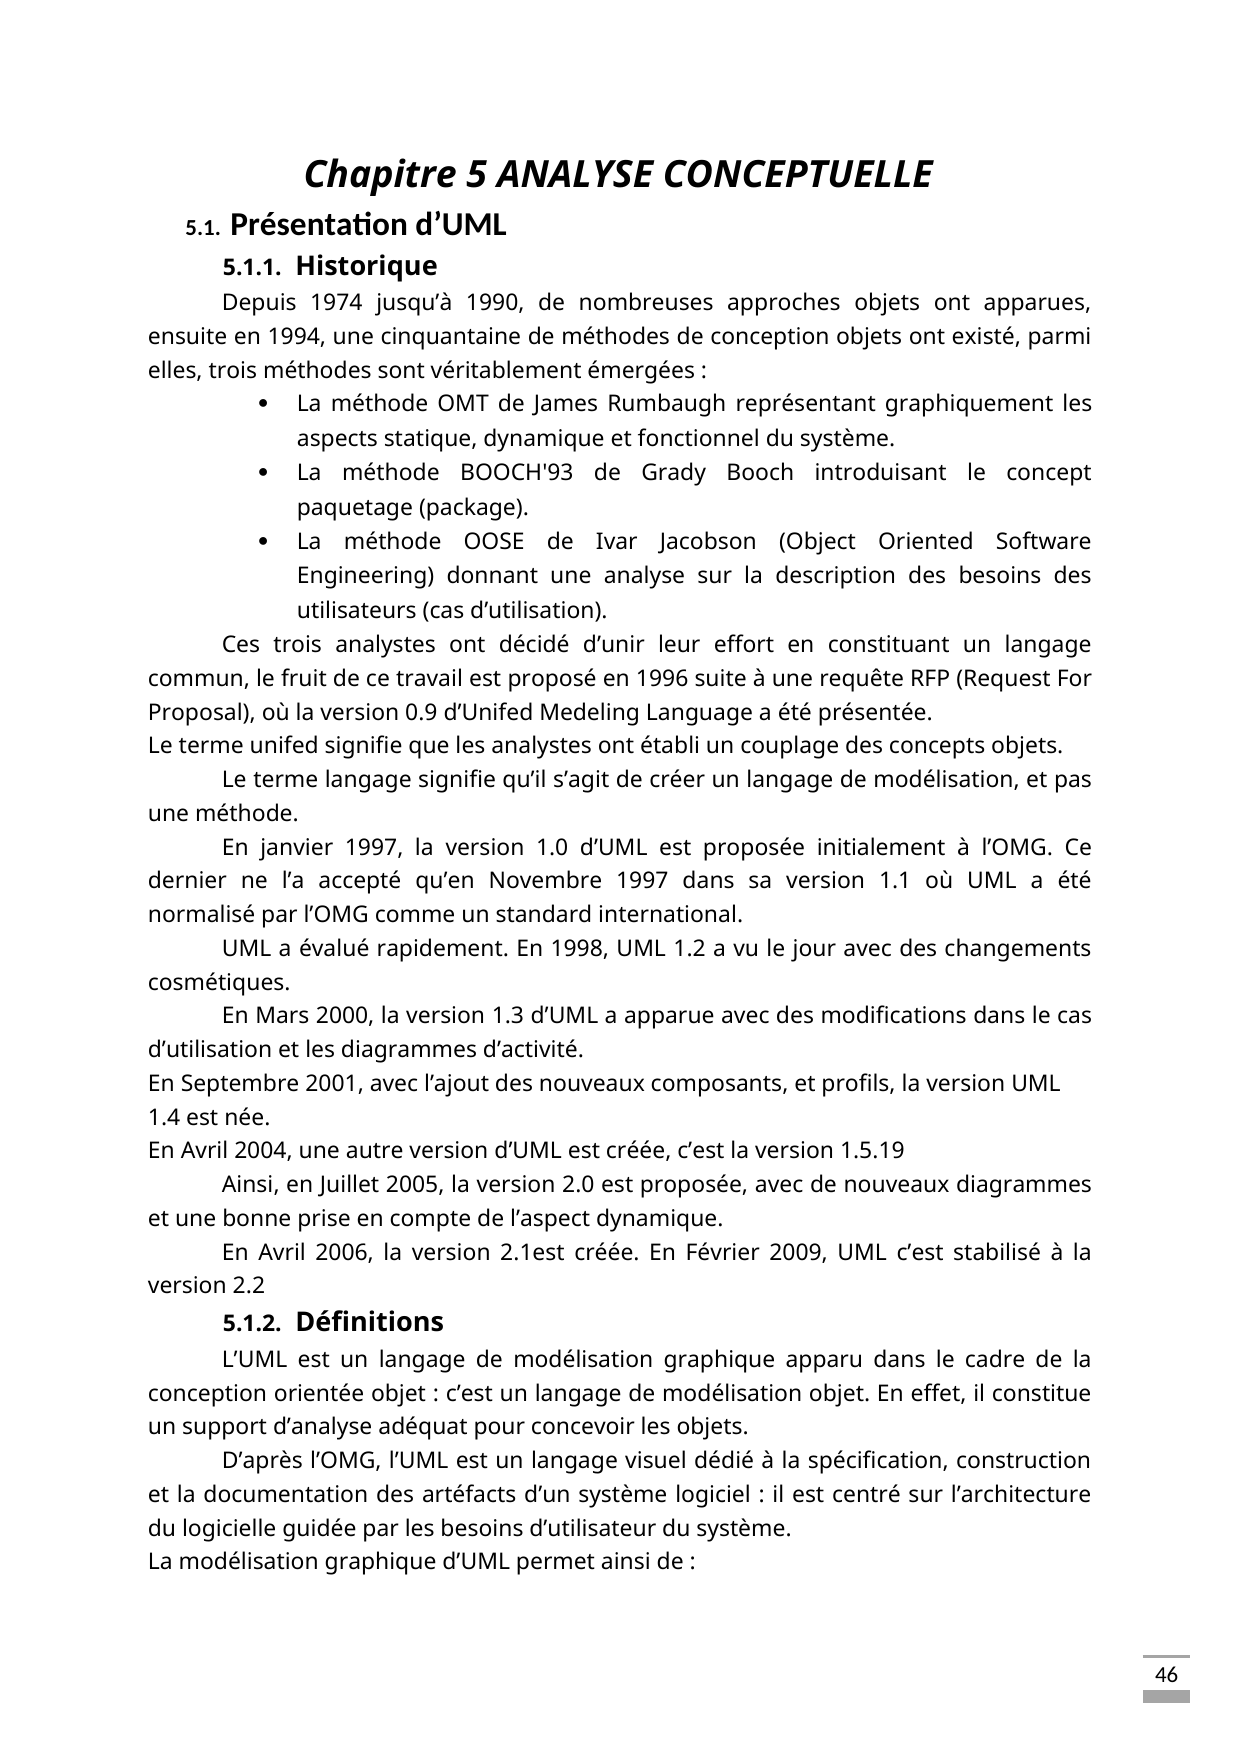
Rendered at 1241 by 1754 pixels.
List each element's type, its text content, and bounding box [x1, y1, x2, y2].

text En janvier 1997, la version 1.0 d’UML est proposée initialement à l’OMG. Ce dernier ne l’a accepté qu’en Novembre 1997 dans sa version 1.1 où UML a été normalisé par l’OMG comme un standard international. [148, 830, 1093, 929]
text Le terme unifed signifie que les analystes ont établi un couplage des concepts objets. [148, 729, 1093, 760]
text Ces trois analystes ont décidé d’unir leur effort en constituant un langage commun, le fruit de ce travail est proposé en 1996 suite à une requête RFP (Request For Proposal), où la version 0.9 d’Unifed Medeling Language a été présentée. [148, 628, 1093, 727]
list ANALYSE CONCEPTUELLE [148, 148, 1093, 199]
text En Avril 2006, la version 2.1est créée. En Février 2009, UML c’est stabilisé à la version 2.2 [148, 1235, 1093, 1300]
text Le terme langage signifie qu’il s’agit de créer un langage de modélisation, et pas une méthode. [148, 763, 1093, 828]
list Historique [223, 246, 1093, 283]
text Ainsi, en Juillet 2005, la version 2.0 est proposée, avec de nouveaux diagrammes et une bonne prise en compte de l’aspect dynamique. [148, 1168, 1093, 1233]
list La méthode OOSE de Ivar Jacobson (Object Oriented Software Engineering) donnant une analyse sur la description des besoins des utilisateurs (cas d’utilisation). [259, 525, 1093, 625]
text UML a évalué rapidement. En 1998, UML 1.2 a vu le jour avec des changements cosmétiques. [148, 932, 1093, 997]
text La modélisation graphique d’UML permet ainsi de : [148, 1545, 1093, 1576]
text Depuis 1974 jusqu’à 1990, de nombreuses approches objets ont apparues, ensuite en 1994, une cinquantaine de méthodes de conception objets ont existé, parmi elles, trois méthodes sont véritablement émergées : [148, 286, 1093, 385]
text 1.4 est née. [148, 1100, 1093, 1132]
text D’après l’OMG, l’UML est un langage visuel dédié à la spécification, construction et la documentation des artéfacts d’un système logiciel : il est centré sur l’architecture du logicielle guidée par les besoins d’utilisateur du système. [148, 1444, 1093, 1543]
list La méthode OMT de James Rumbaugh représentant graphiquement les aspects statique, dynamique et fonctionnel du système. [259, 387, 1093, 453]
list La méthode BOOCH'93 de Grady Booch introduisant le concept paquetage (package). [259, 456, 1093, 522]
text L’UML est un langage de modélisation graphique apparu dans le cadre de la conception orientée objet : c’est un langage de modélisation objet. En effet, il constitue un support d’analyse adéquat pour concevoir les objets. [148, 1343, 1093, 1441]
list Définitions [223, 1303, 1093, 1340]
text En Septembre 2001, avec l’ajout des nouveaux composants, et profils, la version UML [148, 1067, 1093, 1098]
list Présentation d’UML [185, 203, 1093, 243]
text En Mars 2000, la version 1.3 d’UML a apparue avec des modifications dans le cas d’utilisation et les diagrammes d’activité. [148, 999, 1093, 1064]
text En Avril 2004, une autre version d’UML est créée, c’est la version 1.5.19 [148, 1134, 1093, 1165]
